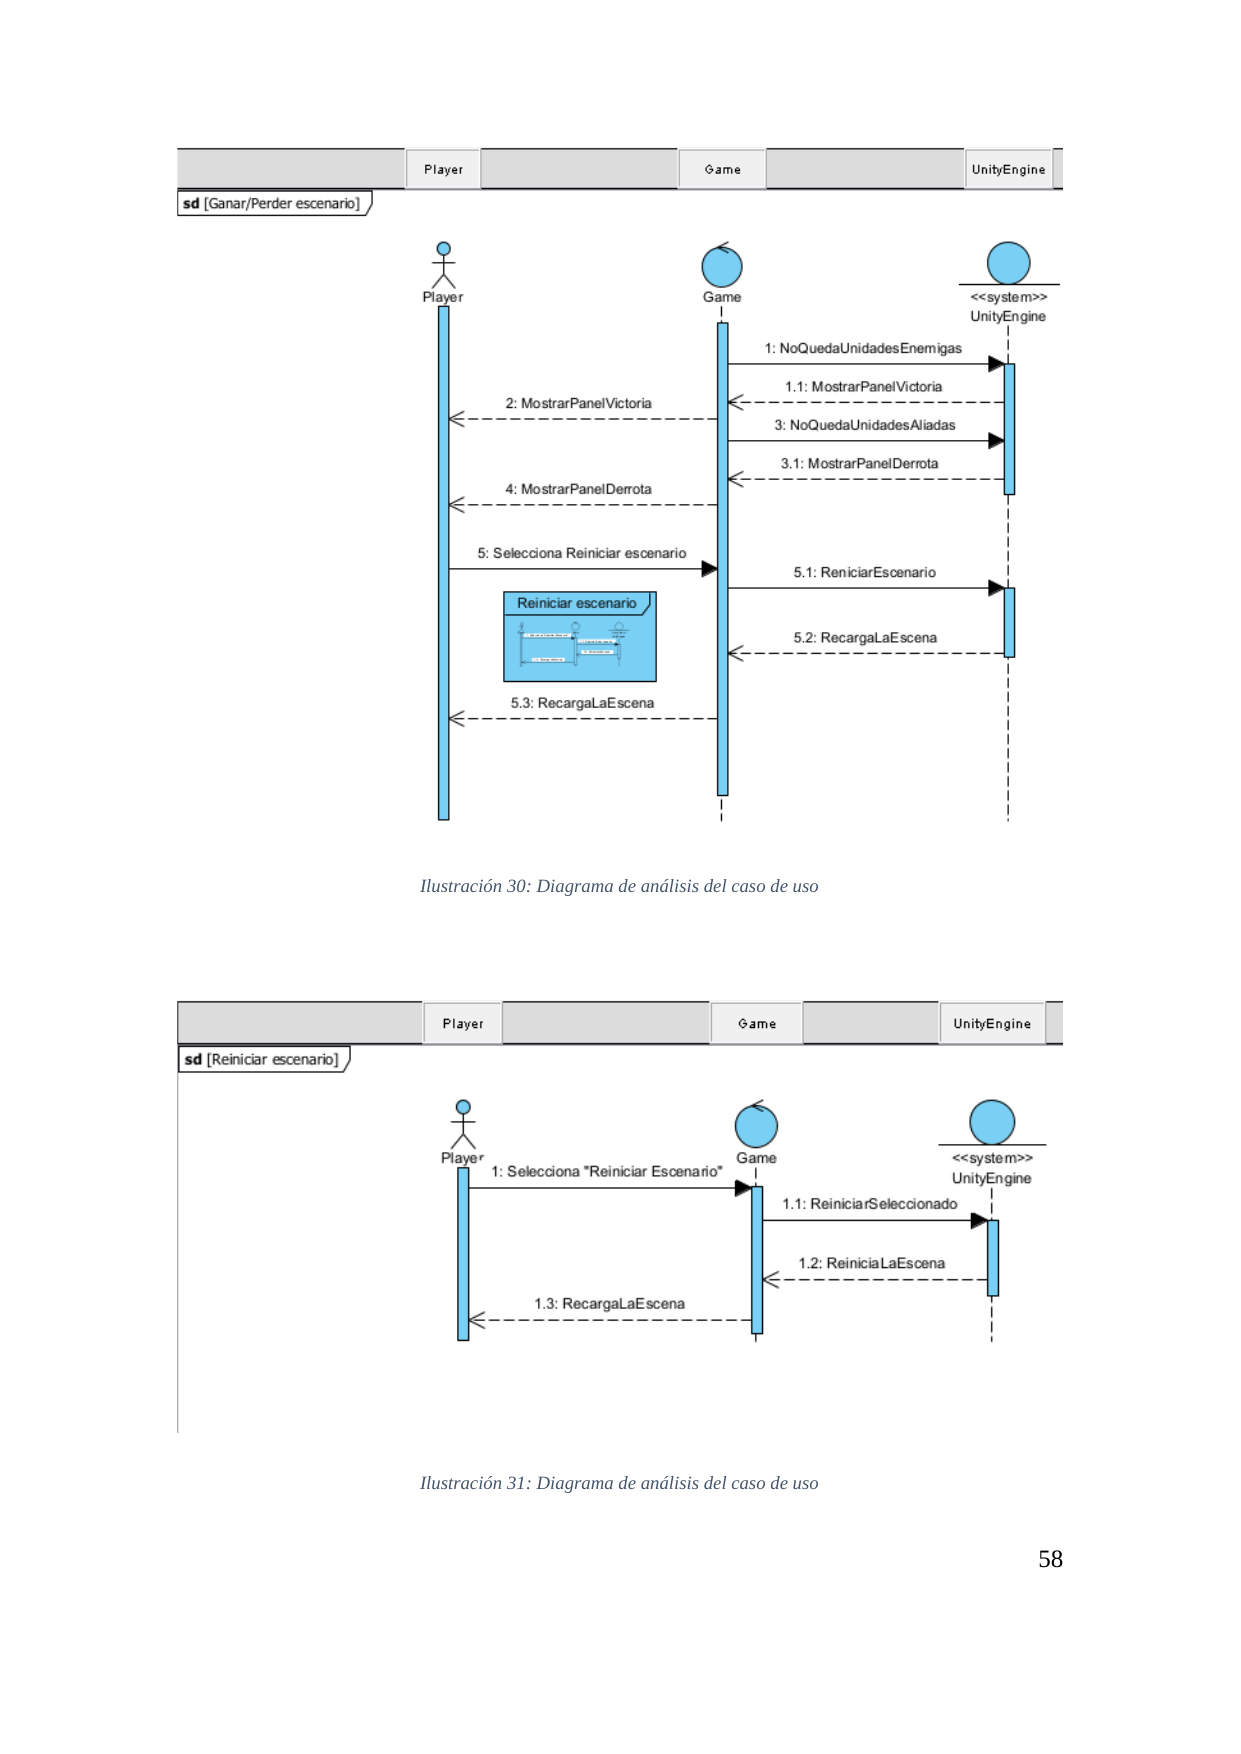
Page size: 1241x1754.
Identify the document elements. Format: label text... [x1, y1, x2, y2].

text Ilustración 30: Diagrama de análisis del caso de uso [177, 875, 1063, 896]
picture [177, 1000, 1063, 1433]
picture [177, 147, 1063, 836]
text Ilustración 31: Diagrama de análisis del caso de uso [177, 1472, 1063, 1493]
